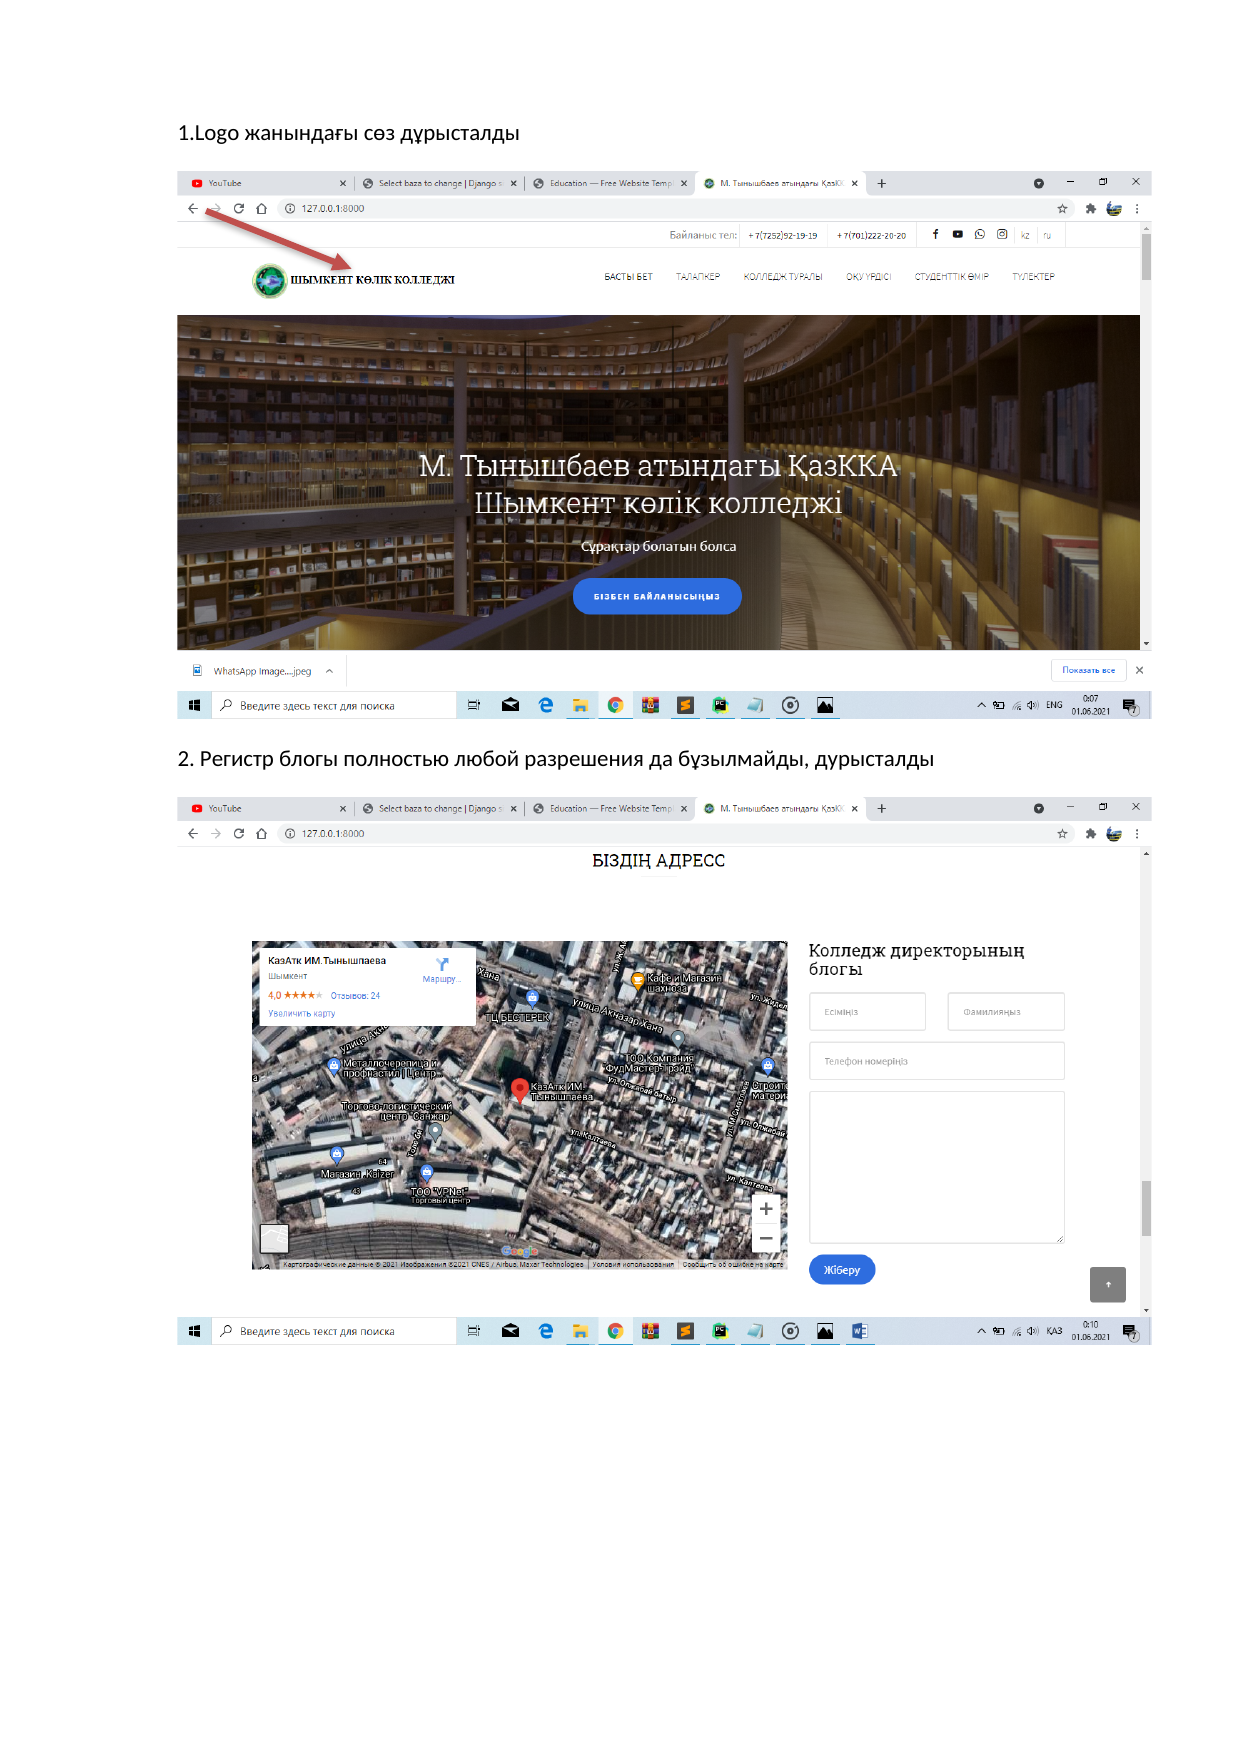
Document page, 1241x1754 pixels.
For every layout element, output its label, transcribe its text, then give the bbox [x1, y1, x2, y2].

text 2. Регистр блогы полностью любой разрешения да бұзылмайды, дурысталды [177, 744, 1152, 772]
text 1.Logo жанындағы сөз дұрысталды [177, 118, 1152, 146]
picture [177, 797, 1152, 1345]
picture [177, 171, 1152, 719]
